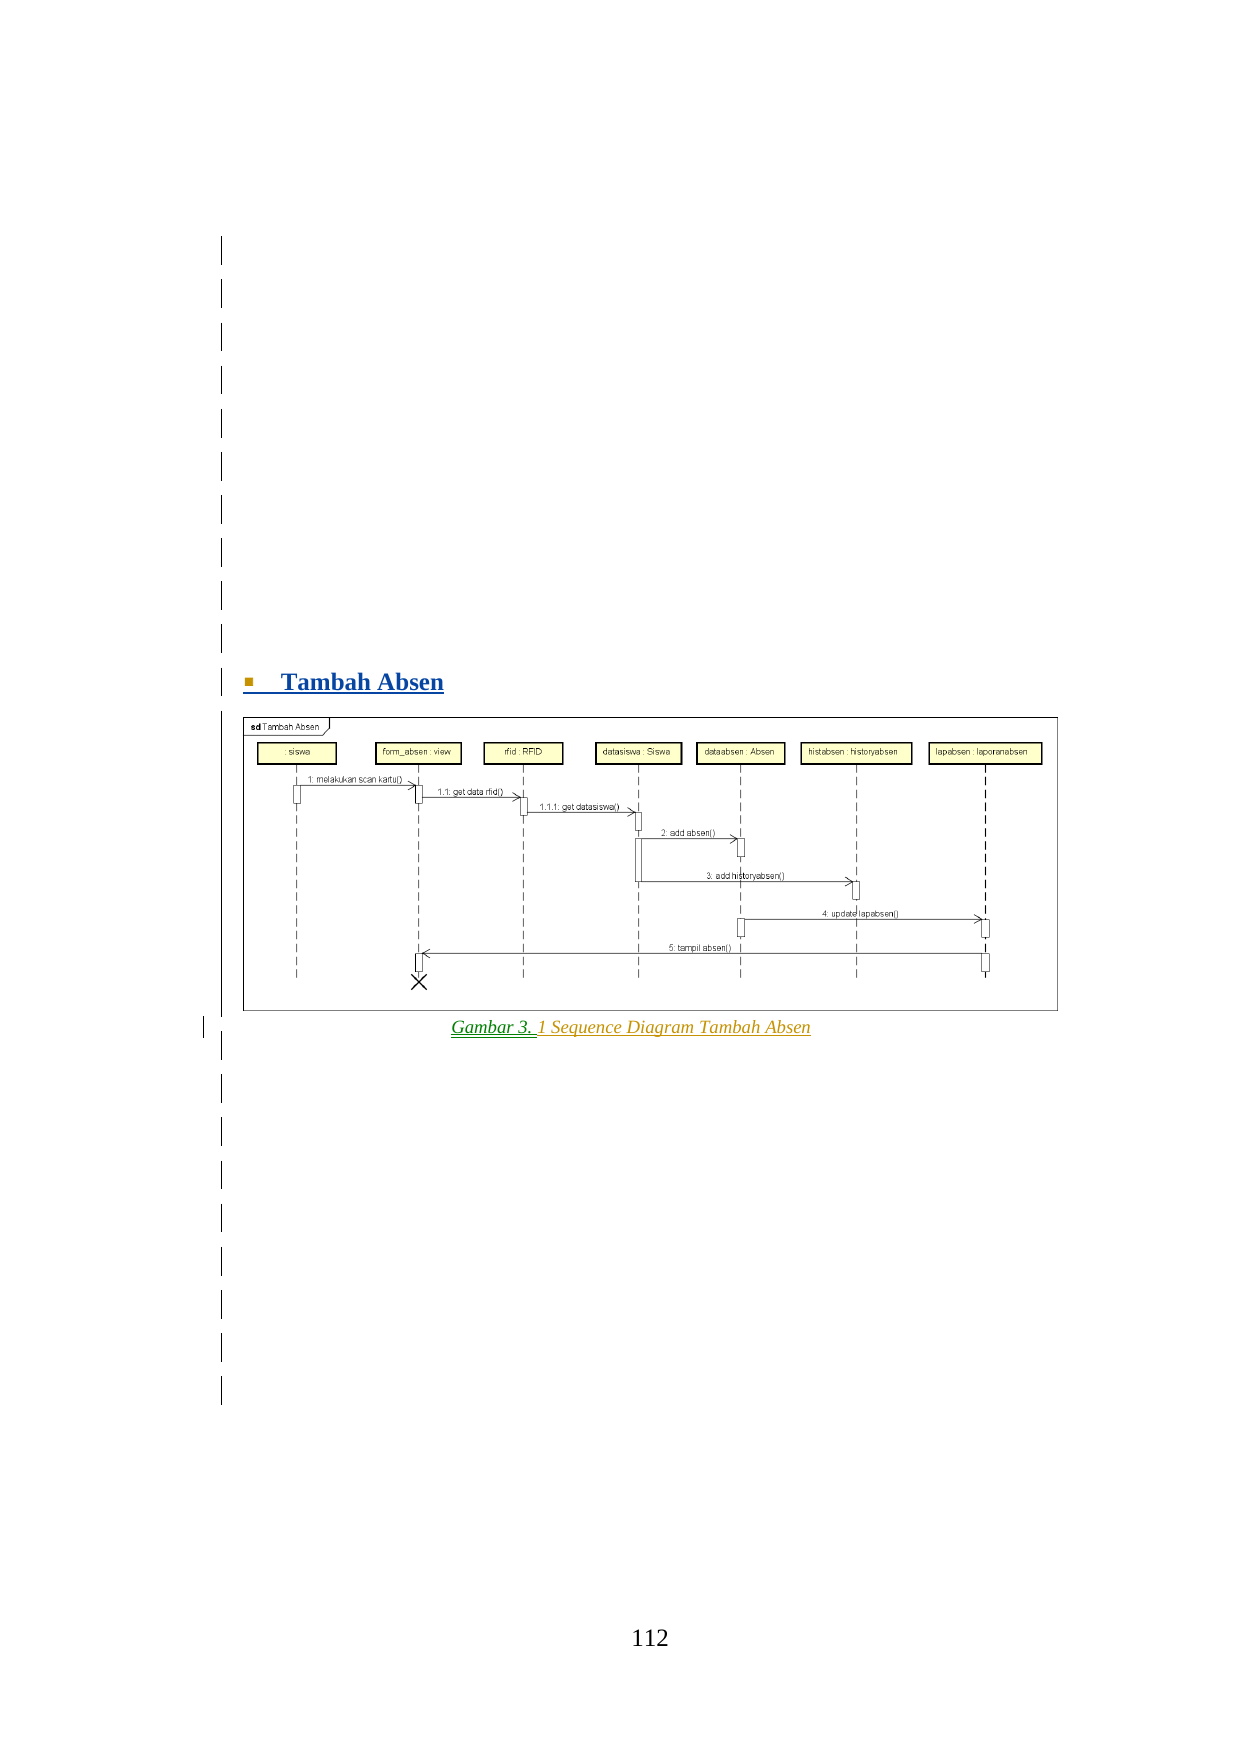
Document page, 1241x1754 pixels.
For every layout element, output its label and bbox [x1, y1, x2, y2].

picture [236, 710, 1063, 1017]
